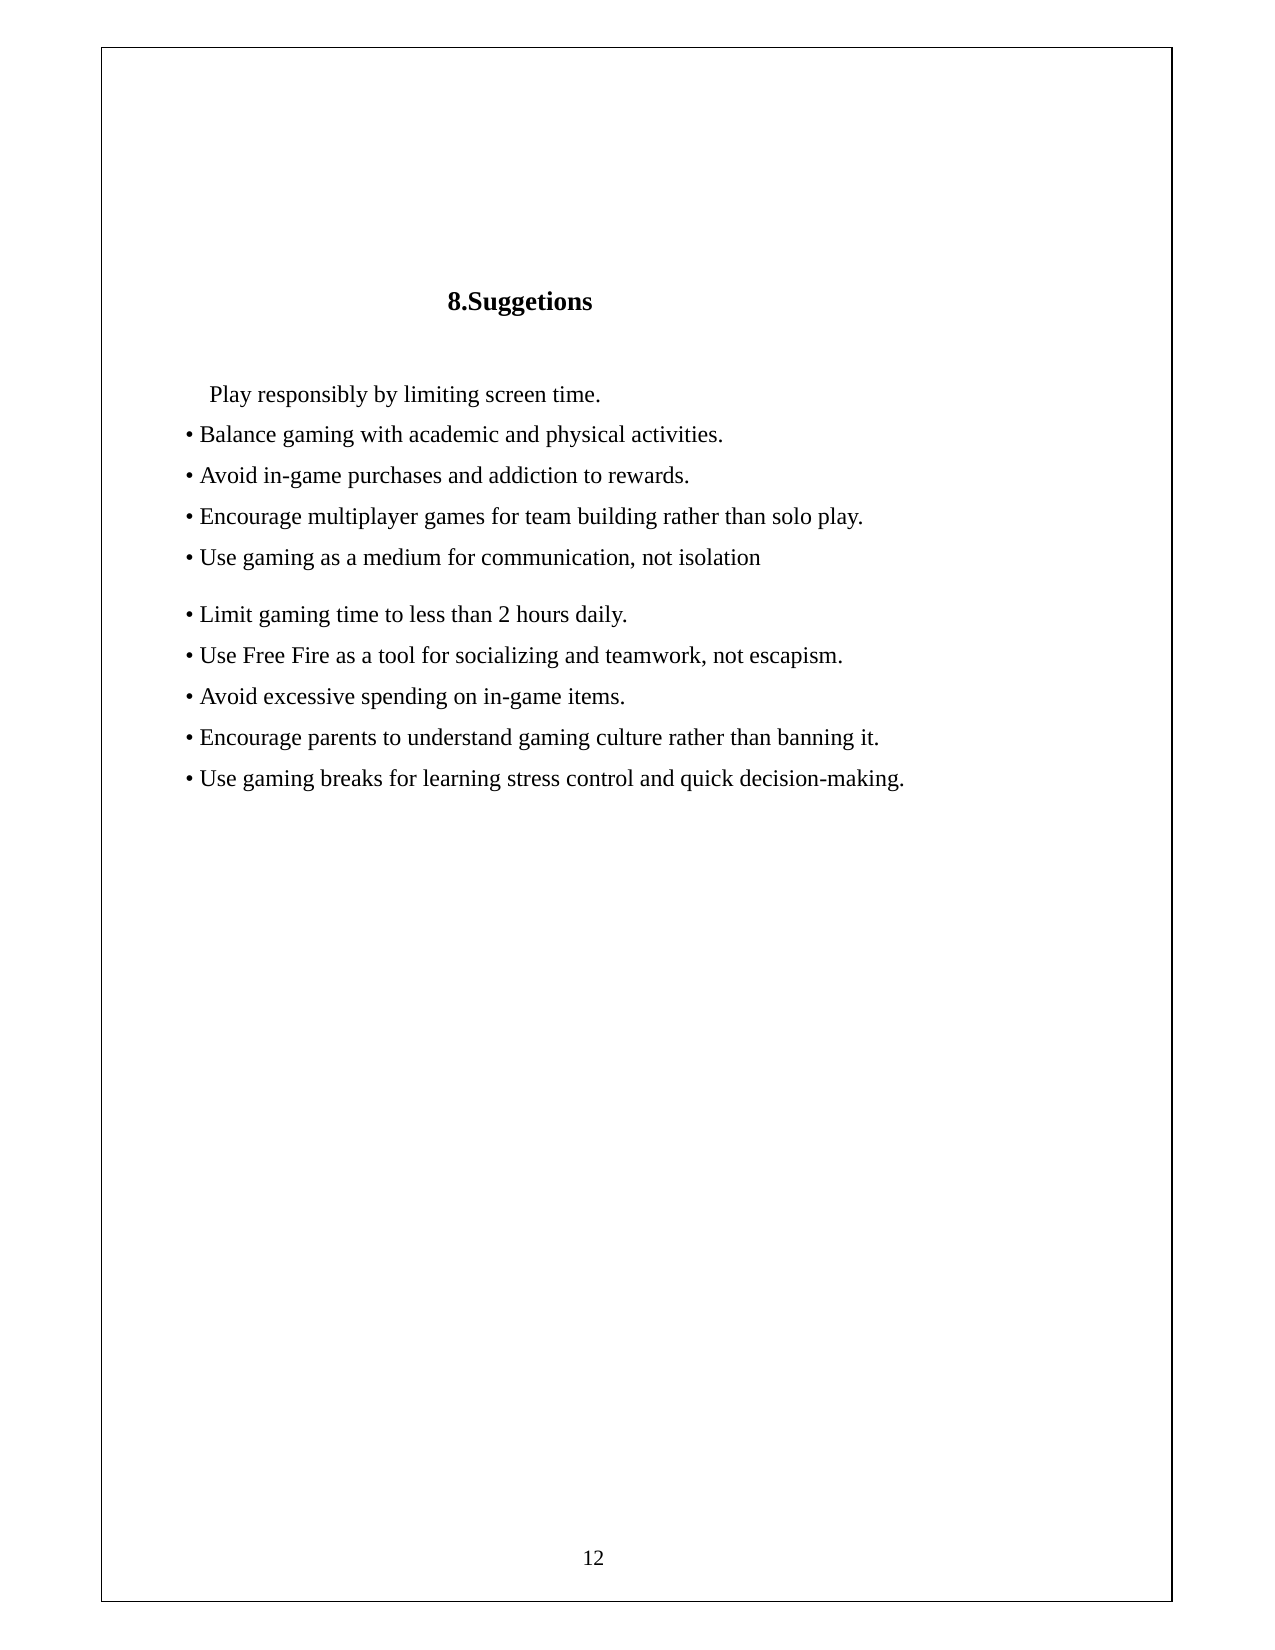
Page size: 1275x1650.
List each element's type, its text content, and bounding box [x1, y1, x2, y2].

list Avoid in-game purchases and addiction to rewards. [185, 461, 982, 489]
list Limit gaming time to less than 2 hours daily. [185, 600, 982, 628]
list Use gaming as a medium for communication, not isolation [185, 543, 982, 571]
list Use gaming breaks for learning stress control and quick decision-making. [185, 764, 982, 791]
list Avoid excessive spending on in-game items. [185, 682, 982, 709]
list Encourage parents to understand gaming culture rather than banning it. [185, 723, 982, 750]
list Balance gaming with academic and physical activities. [185, 421, 982, 448]
text Play responsibly by limiting screen time. [185, 379, 982, 407]
text 8.Suggetions [150, 285, 1125, 317]
list Use Free Fire as a tool for socializing and teamwork, not escapism. [185, 641, 982, 668]
list Encourage multiplayer games for team building rather than solo play. [185, 502, 982, 530]
